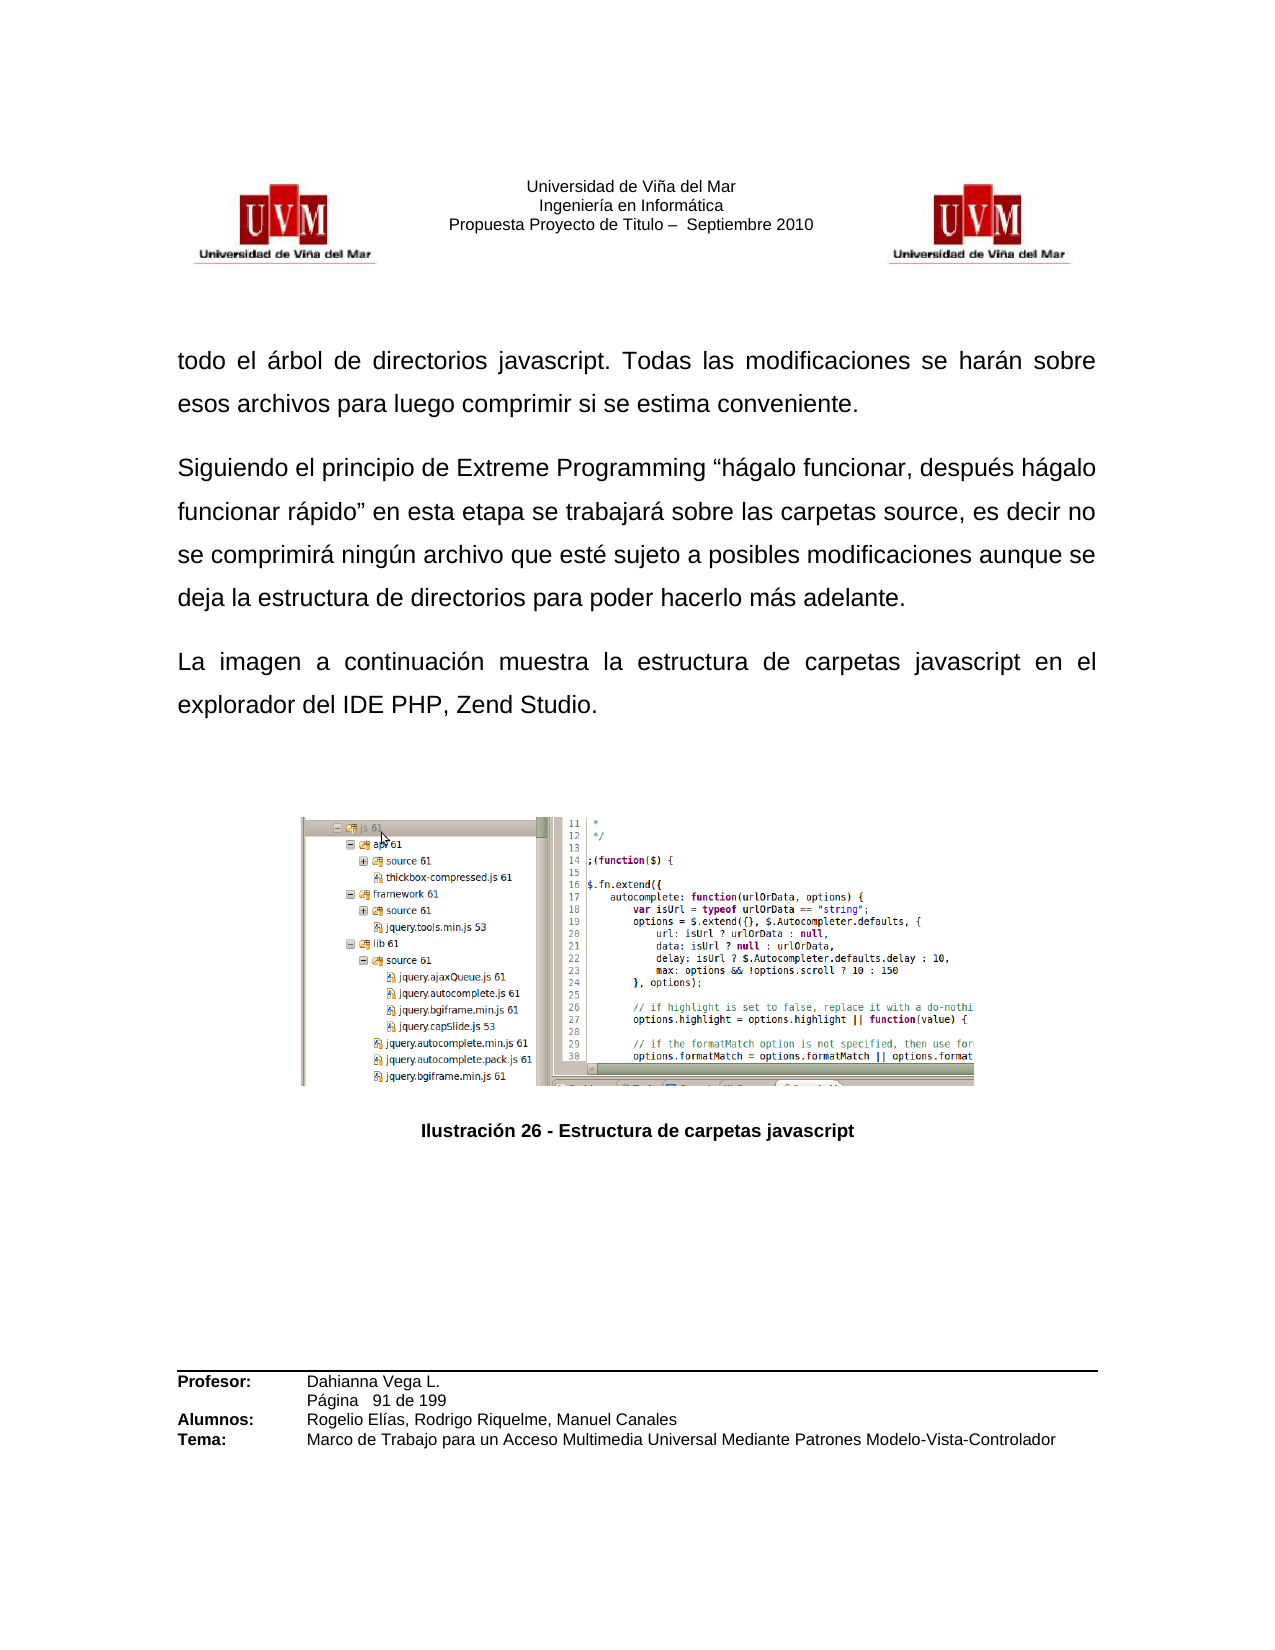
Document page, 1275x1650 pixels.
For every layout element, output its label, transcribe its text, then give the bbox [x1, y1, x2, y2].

picture [871, 176, 1084, 267]
picture [177, 176, 390, 267]
picture [300, 817, 975, 1086]
text Siguiendo el principio de Extreme Programming “hágalo funcionar, después hágalo funcionar rápido” en esta etapa se trabajará sobre las carpetas source, es decir no se comprimirá ningún archivo que esté sujeto a posibles modificaciones aunque se deja la estructura de directorios para poder hacerlo más adelante. [177, 453, 1098, 612]
text Ilustración 26 - Estructura de carpetas javascript [177, 1120, 1098, 1142]
text La imagen a continuación muestra la estructura de carpetas javascript en el explorador del IDE PHP, Zend Studio. [177, 647, 1098, 719]
